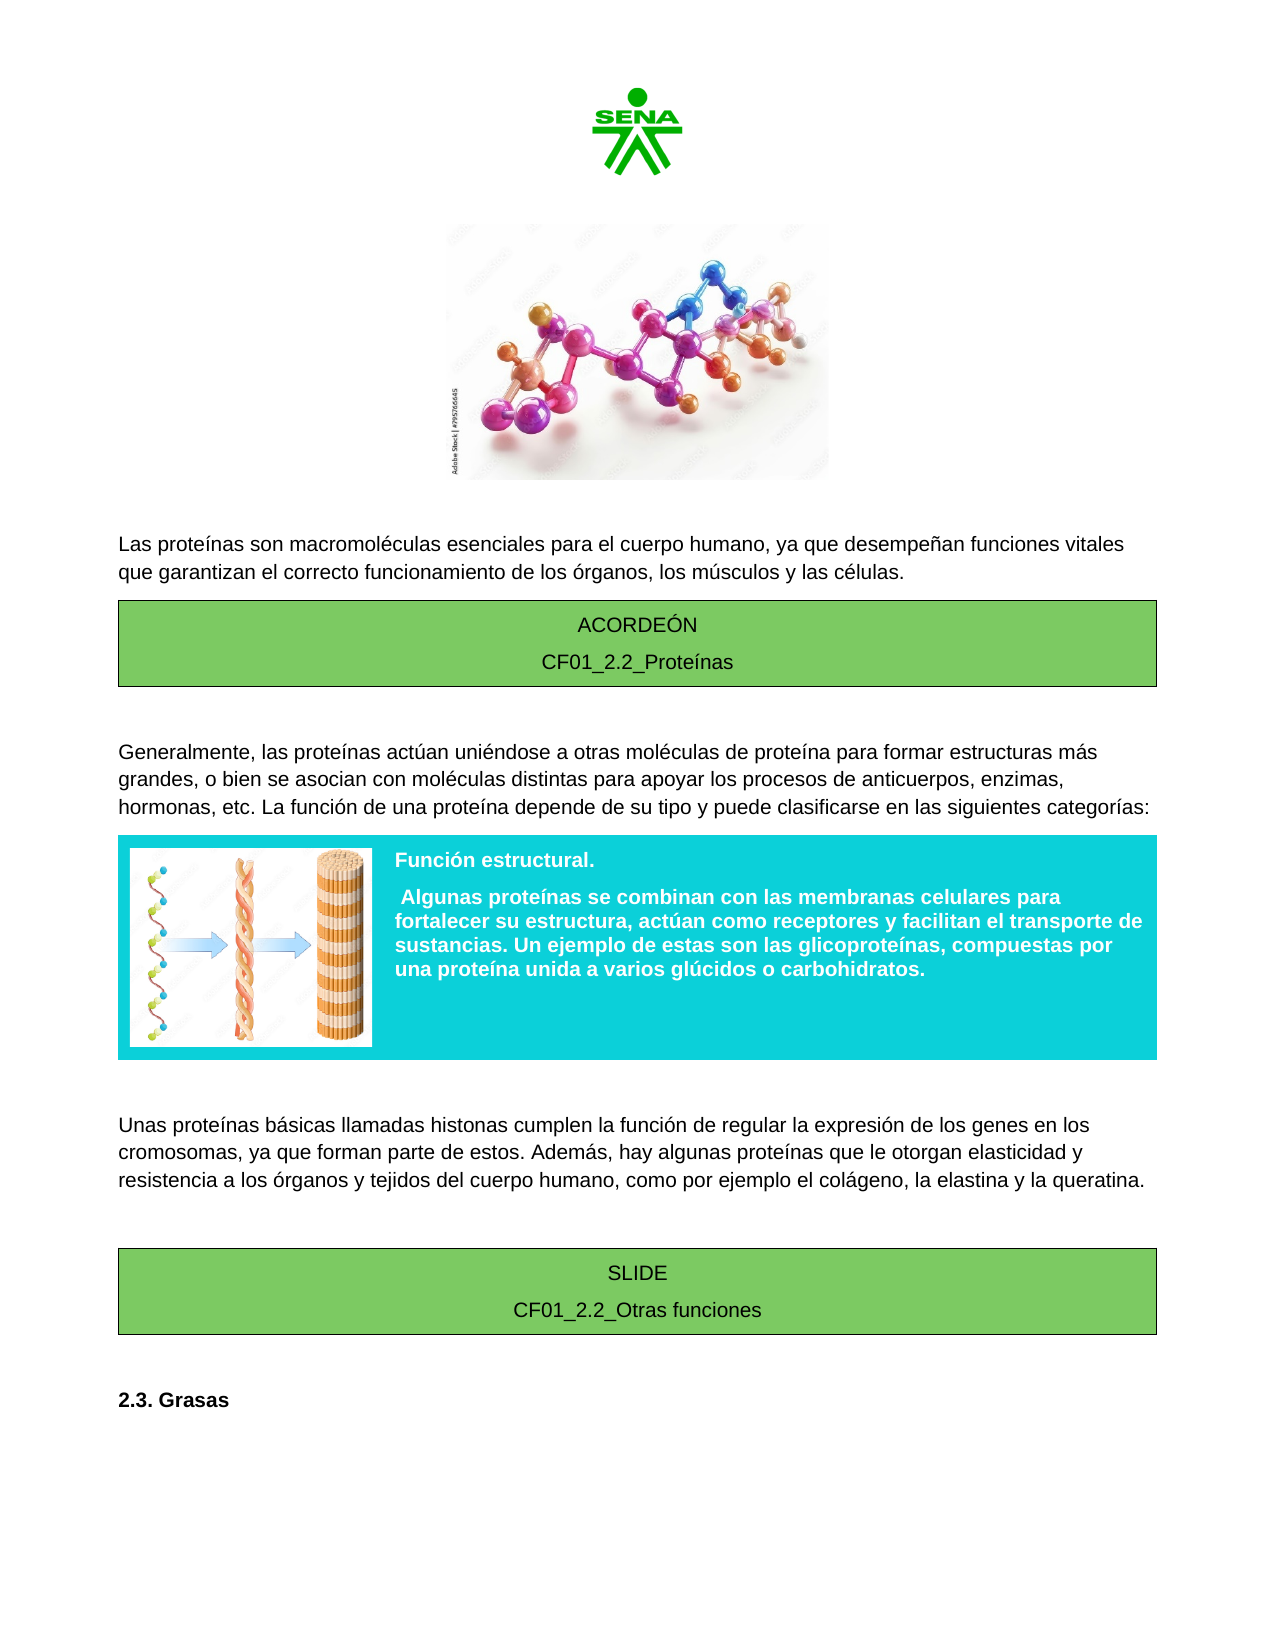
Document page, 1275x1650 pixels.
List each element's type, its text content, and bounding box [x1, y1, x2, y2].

table_header ACORDEÓN CF01_2.2_Proteínas [119, 601, 1156, 686]
picture [592, 87, 683, 176]
table_header [119, 836, 383, 1059]
table_header Función estructural. Algunas proteínas se combinan con las membranas celulares para fortalecer su estructura, actúan como receptores y facilitan el transporte de sustancias. Un ejemplo de estas son las glicoproteínas, compuestas por una proteína unida a varios glúcidos o carbohidratos. [384, 836, 1156, 1059]
picture [446, 224, 829, 480]
text Generalmente, las proteínas actúan uniéndose a otras moléculas de proteína para formar estructuras más grandes, o bien se asocian con moléculas distintas para apoyar los procesos de anticuerpos, enzimas, hormonas, etc. La función de una proteína depende de su tipo y puede clasificarse en las siguientes categorías: [118, 740, 1157, 819]
text 2.3. Grasas [118, 1387, 1157, 1411]
picture [129, 848, 373, 1047]
text Las proteínas son macromoléculas esenciales para el cuerpo humano, ya que desempeñan funciones vitales que garantizan el correcto funcionamiento de los órganos, los músculos y las células. [118, 532, 1157, 584]
text Unas proteínas básicas llamadas histonas cumplen la función de regular la expresión de los genes en los cromosomas, ya que forman parte de estos. Además, hay algunas proteínas que le otorgan elasticidad y resistencia a los órganos y tejidos del cuerpo humano, como por ejemplo el colágeno, la elastina y la queratina. [118, 1112, 1157, 1191]
table_header SLIDE CF01_2.2_Otras funciones [119, 1249, 1156, 1334]
